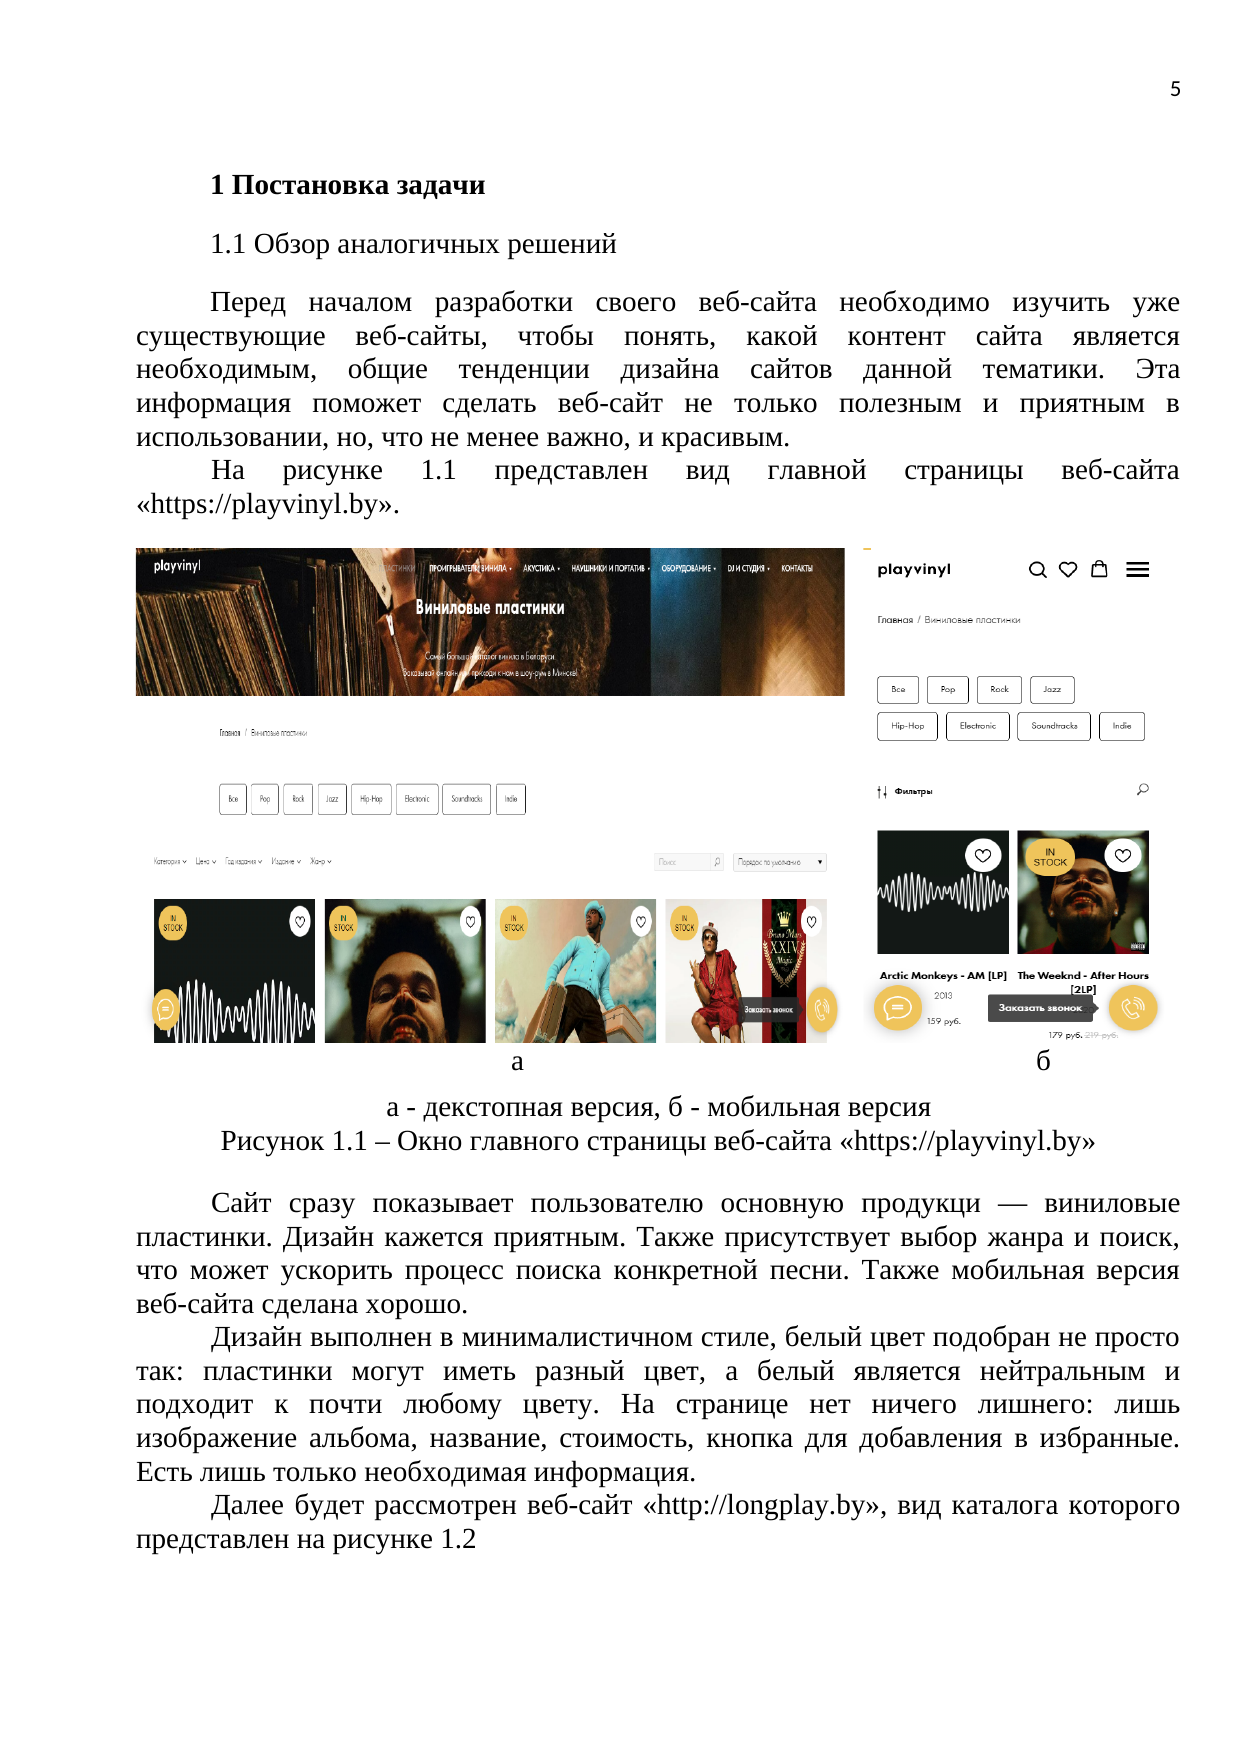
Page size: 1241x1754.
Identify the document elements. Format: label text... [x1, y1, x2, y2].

text Перед началом разработки своего веб-сайта необходимо изучить уже существующие веб-сайты, чтобы понять, какой контент сайта является необходимым, общие тенденции дизайна сайтов данной тематики. Эта информация поможет сделать веб-сайт не только полезным и приятным в использовании, но, что не менее важно, и красивым. [136, 284, 1181, 452]
text Дизайн выполнен в минималистичном стиле, белый цвет подобран не просто так: пластинки могут иметь разный цвет, а белый является нейтральным и подходит к почти любому цвету. На странице нет ничего лишнего: лишь изображение альбома, название, стоимость, кнопка для добавления в избранные. Есть лишь только необходимая информация. [136, 1319, 1181, 1487]
text Сайт сразу показывает пользователю основную продукци — виниловые пластинки. Дизайн кажется приятным. Также присутствует выбор жанра и поиск, что может ускорить процесс поиска конкретной песни. Также мобильная версия веб-сайта сделана хорошо. [136, 1185, 1181, 1319]
text На рисунке 1.1 представлен вид главной страницы веб-сайта «https://playvinyl.by». [136, 452, 1181, 519]
text 1.1 Обзор аналогичных решений [136, 226, 1181, 259]
picture [135, 548, 845, 1043]
text а - декстопная версия, б - мобильная версия [136, 1089, 1181, 1123]
text 1 Постановка задачи [136, 167, 1181, 201]
text Рисунок 1.1 – Окно главного страницы веб-сайта «https://playvinyl.by» [136, 1123, 1181, 1156]
picture [863, 548, 1165, 1043]
text Далее будет рассмотрен веб-сайт «http://longplay.by», вид каталога которого представлен на рисунке 1.2 [136, 1487, 1181, 1554]
